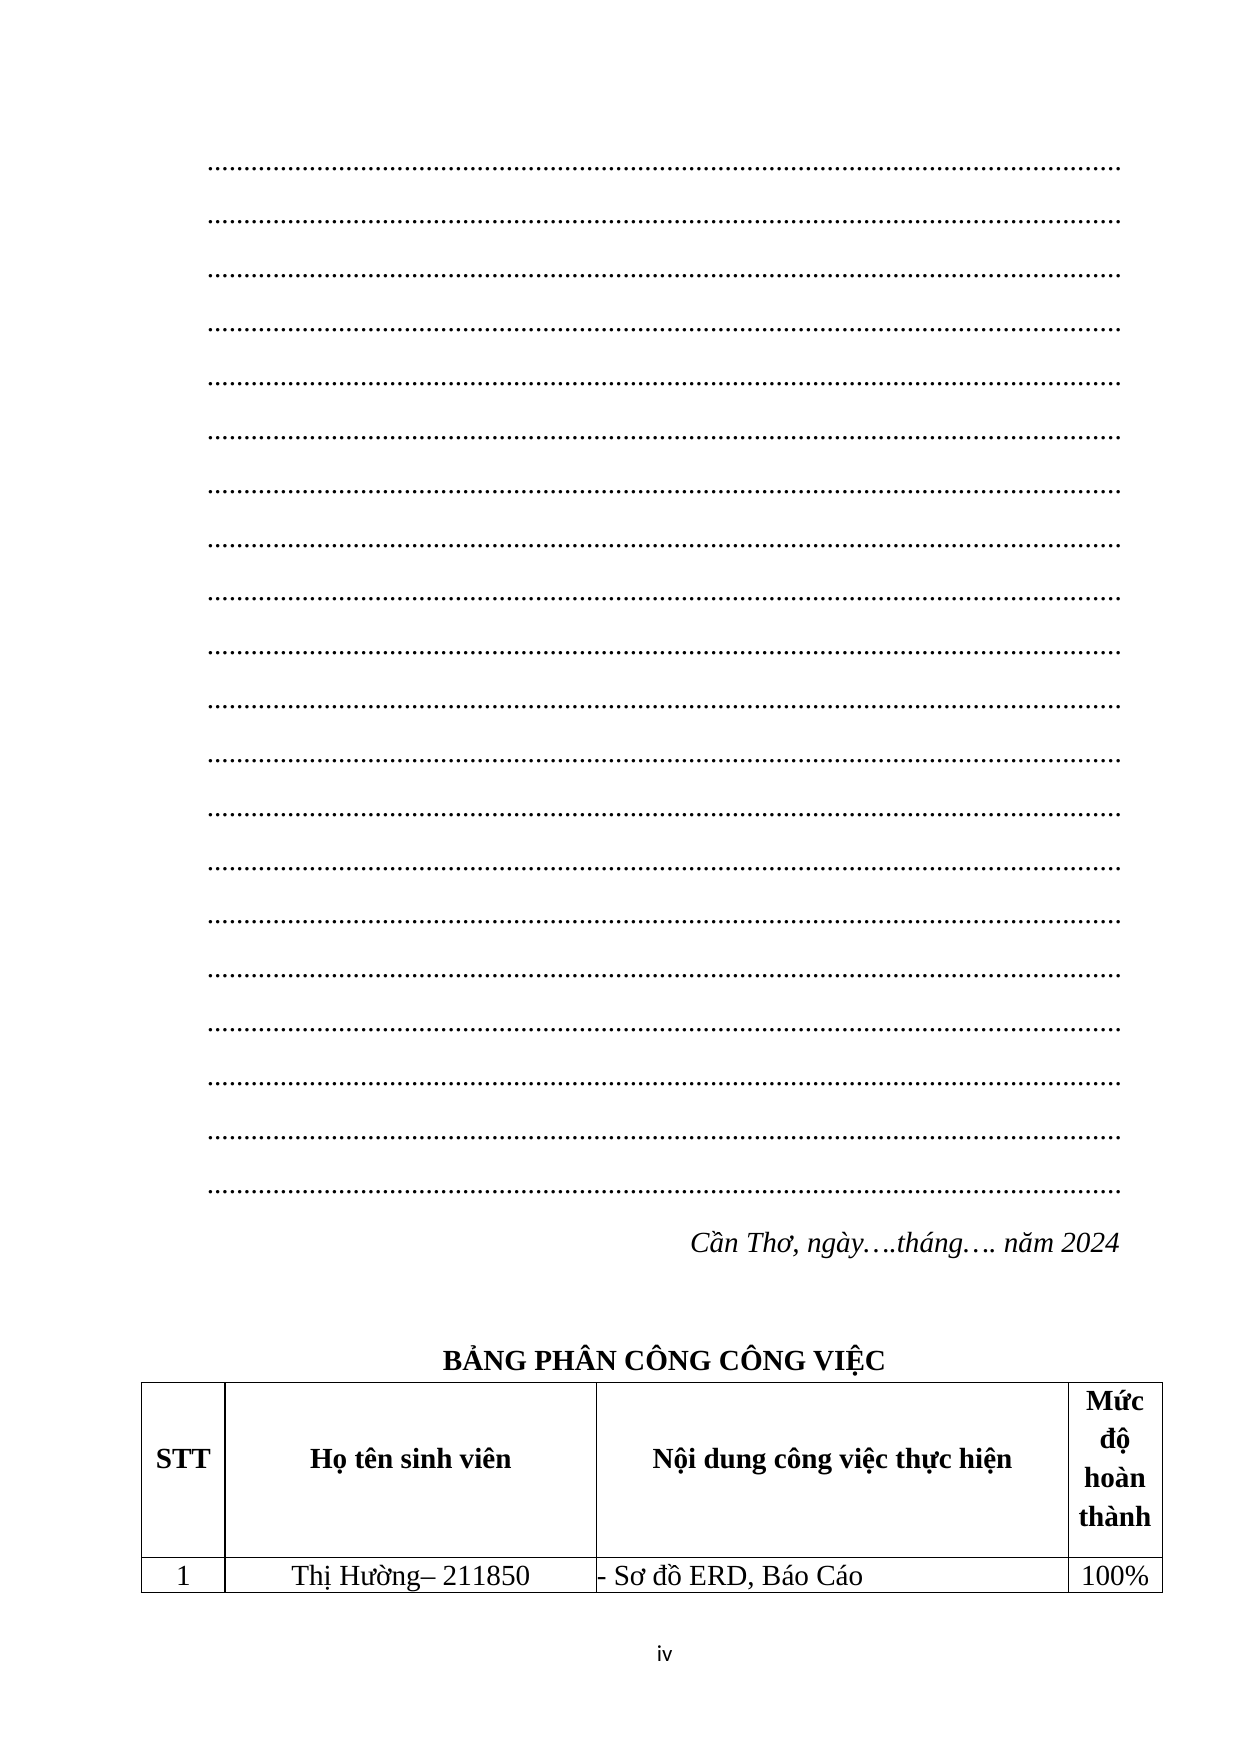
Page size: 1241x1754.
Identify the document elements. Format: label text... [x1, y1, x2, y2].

table_cell 100% [1069, 1558, 1162, 1592]
text Cần Thơ, ngày….tháng…. năm 2024 [207, 1225, 1122, 1258]
table_header Nội dung công việc thực hiện [597, 1383, 1068, 1557]
table_cell 1 [142, 1558, 224, 1592]
subtitle BẢNG PHÂN CÔNG CÔNG VIỆC [207, 1343, 1122, 1377]
table_header Họ tên sinh viên [226, 1383, 596, 1557]
table_cell Thị Hường– 211850 [226, 1558, 596, 1592]
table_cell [597, 1558, 1068, 1592]
table_header STT [142, 1383, 224, 1557]
table_header Mức độ hoàn thành [1069, 1383, 1162, 1557]
